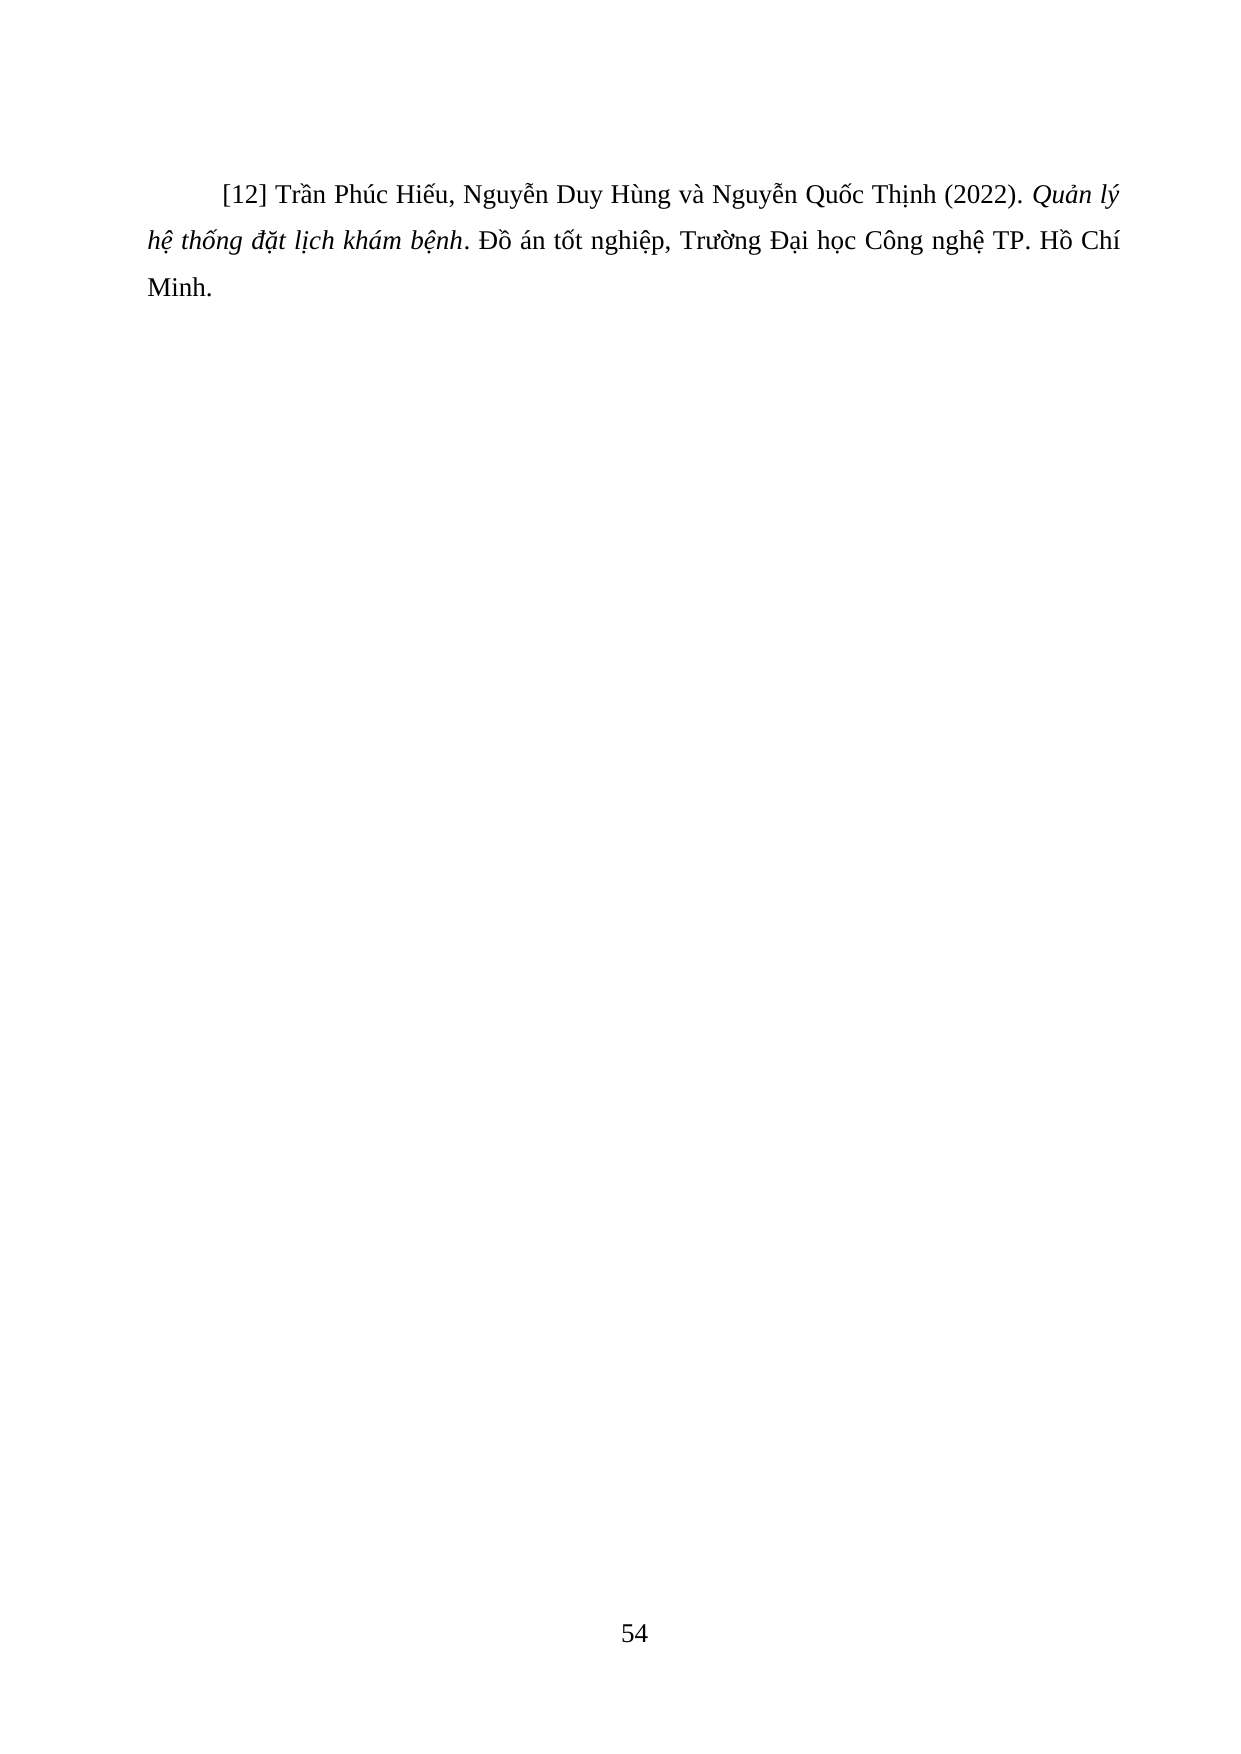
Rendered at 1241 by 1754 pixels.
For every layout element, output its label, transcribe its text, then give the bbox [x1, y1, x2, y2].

text [12] Trần Phúc Hiếu, Nguyễn Duy Hùng và Nguyễn Quốc Thịnh (2022). Quản lý hệ thống đặt lịch khám bệnh. Đồ án tốt nghiệp, Trường Đại học Công nghệ TP. Hồ Chí Minh. [147, 178, 1122, 302]
